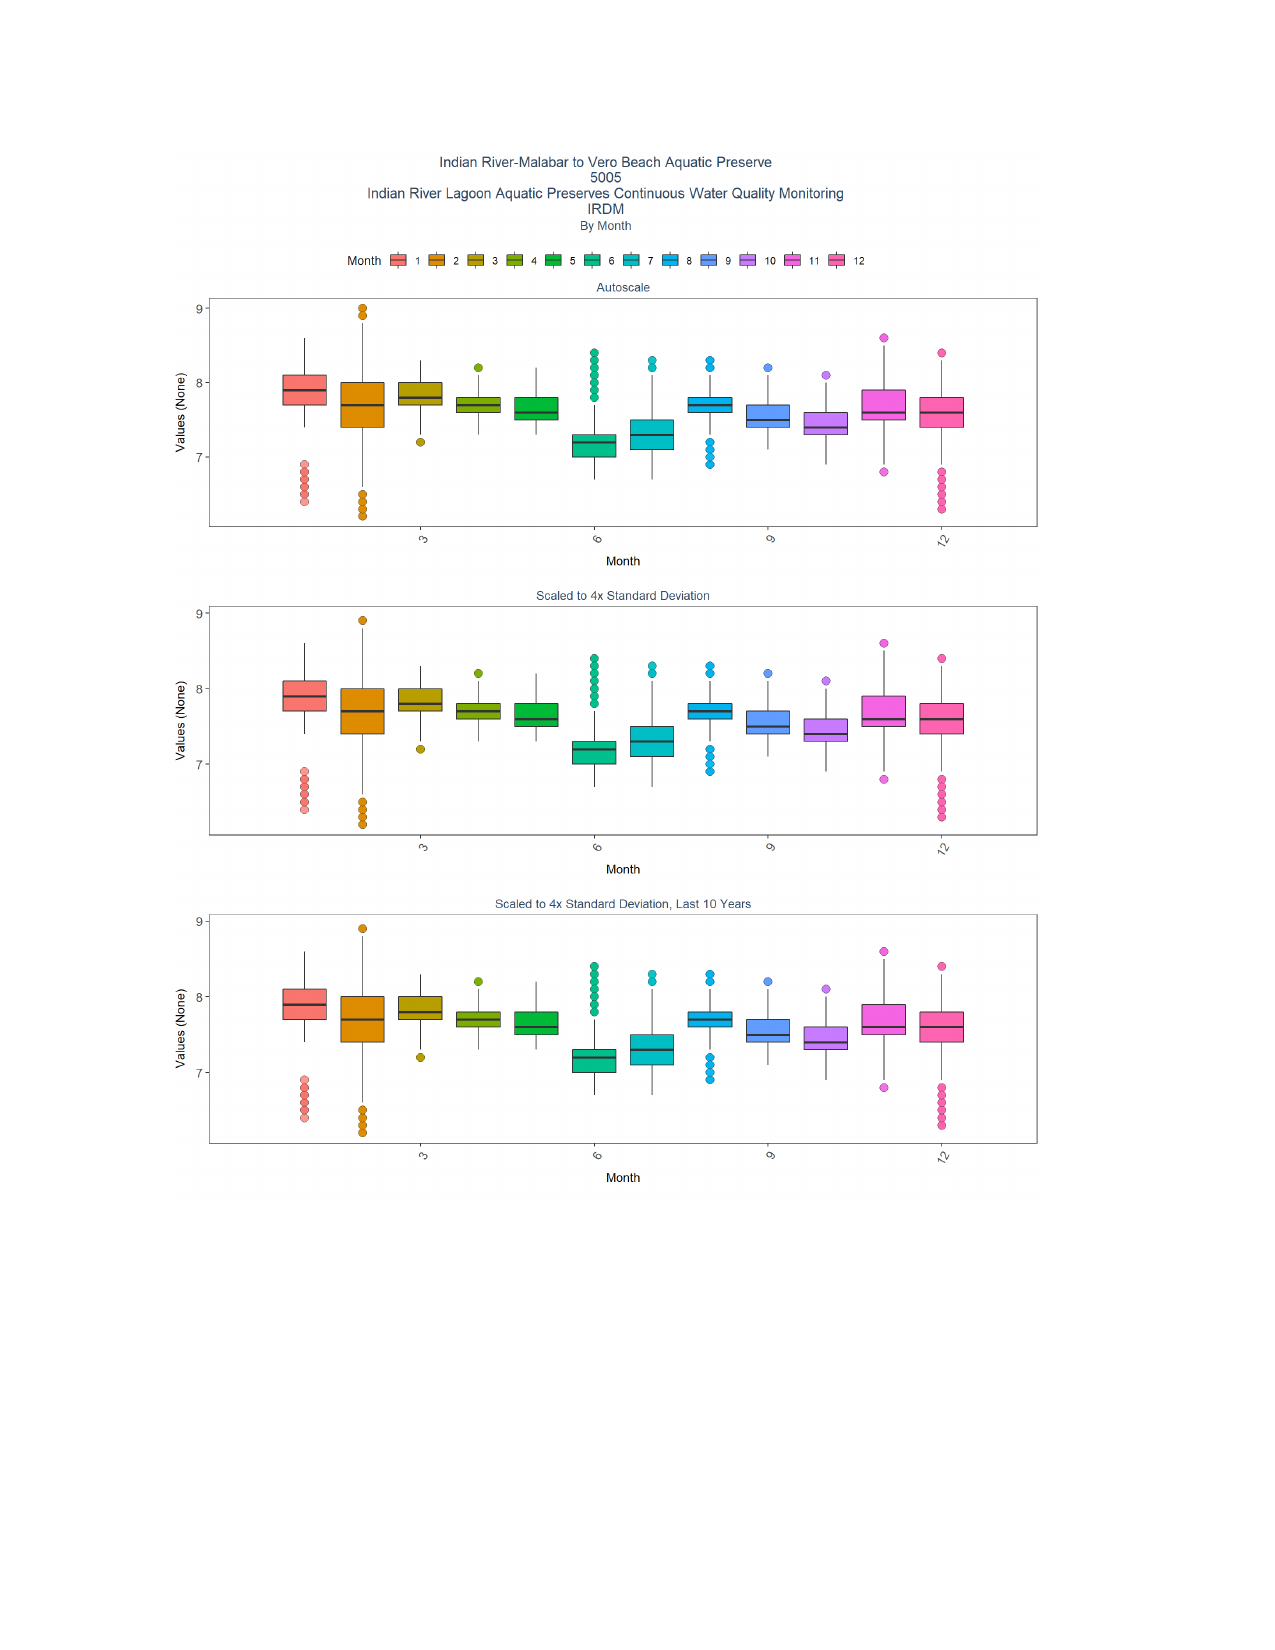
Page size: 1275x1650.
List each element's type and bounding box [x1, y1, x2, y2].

picture [168, 150, 1044, 1200]
